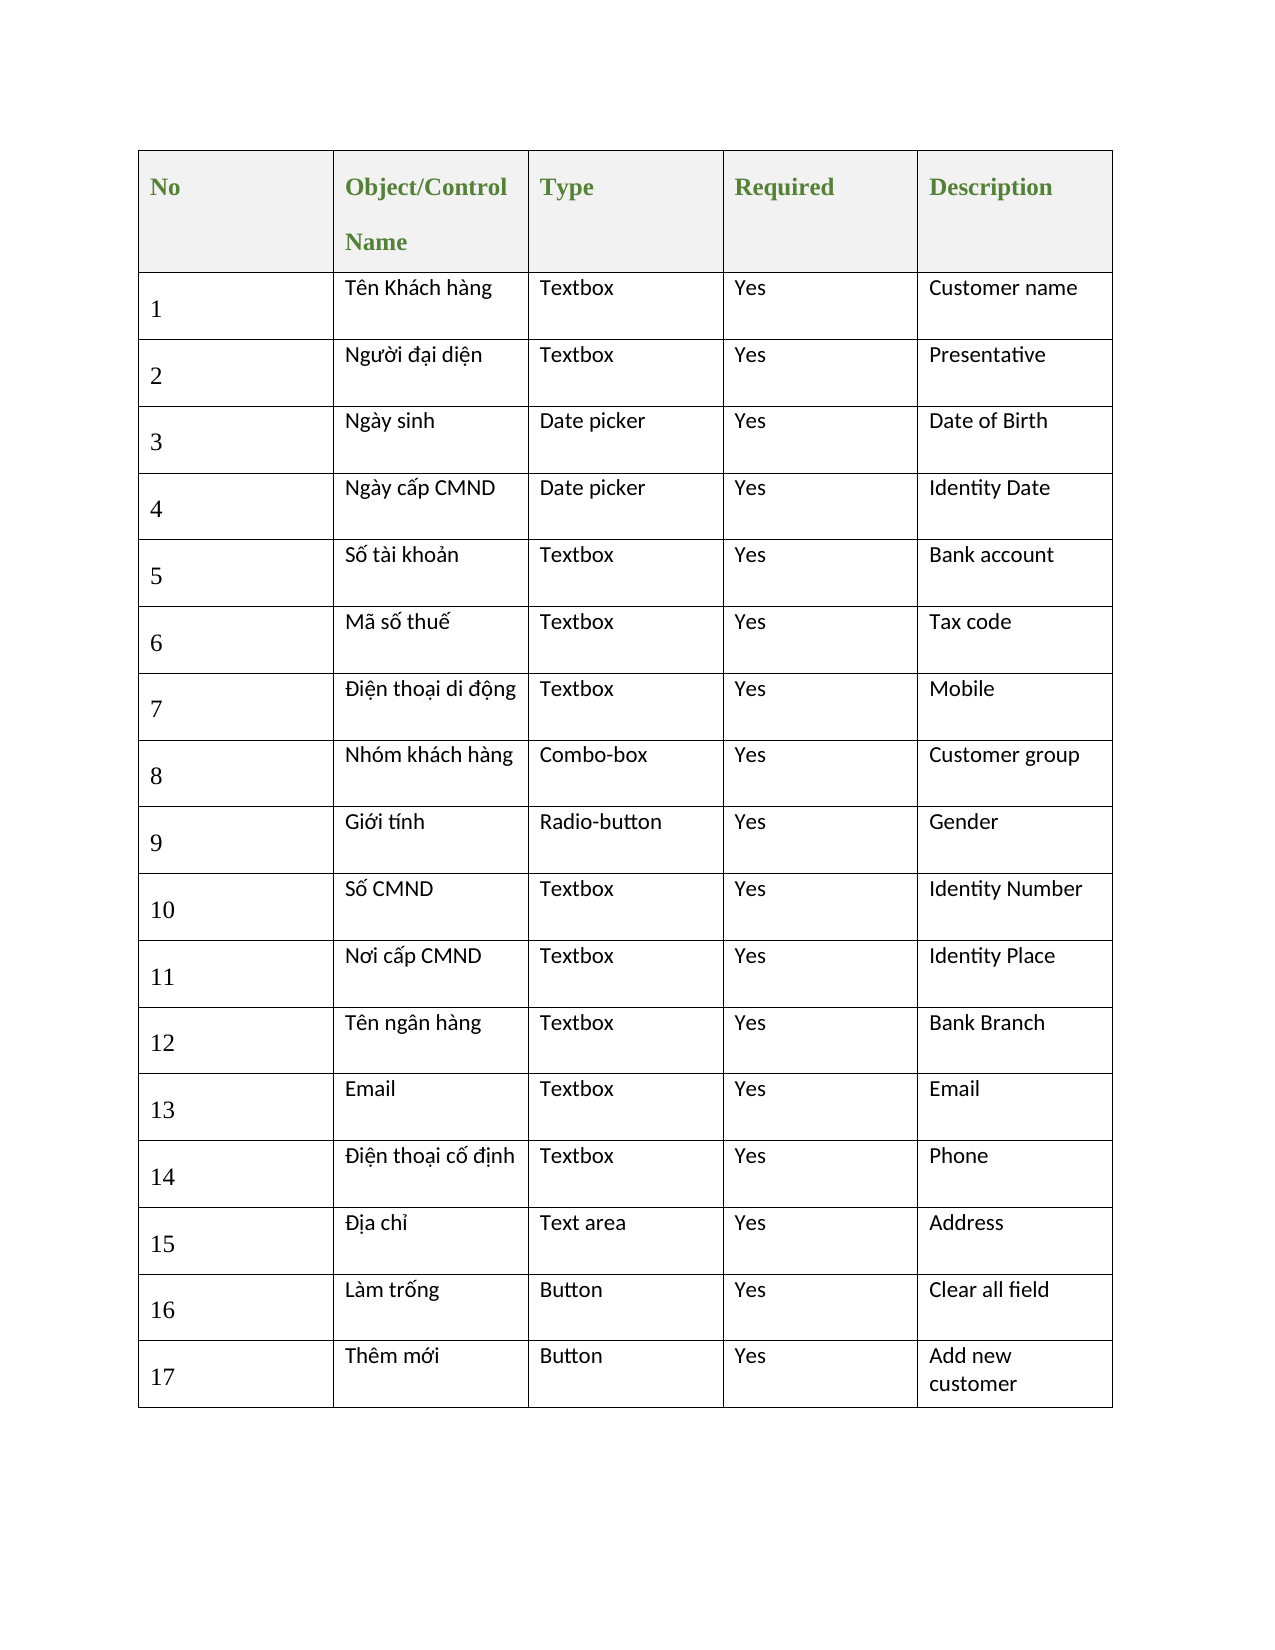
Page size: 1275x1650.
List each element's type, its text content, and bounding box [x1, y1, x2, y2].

table_cell Radio-button [529, 807, 723, 873]
table_cell Identity Date [918, 474, 1112, 539]
table_cell Số CMND [334, 874, 528, 940]
table_cell 8 [139, 741, 333, 806]
table_cell 4 [139, 474, 333, 539]
table_cell Yes [724, 674, 917, 739]
table_cell Textbox [529, 607, 723, 673]
table_cell Combo-box [529, 741, 723, 806]
table_cell Mã số thuế [334, 607, 528, 673]
table_cell 7 [139, 674, 333, 739]
table_cell Tên Khách hàng [334, 273, 528, 339]
table_cell 1 [139, 273, 333, 339]
table_cell Date picker [529, 407, 723, 472]
table_cell Textbox [529, 540, 723, 606]
table_cell Gender [918, 807, 1112, 873]
table_cell Nhóm khách hàng [334, 741, 528, 806]
table_cell Email [334, 1074, 528, 1140]
table_cell Yes [724, 1341, 917, 1407]
table_cell Yes [724, 1008, 917, 1073]
table_cell Yes [724, 1074, 917, 1140]
table_header Description [918, 151, 1112, 272]
table_cell Presentative [918, 340, 1112, 406]
table_cell Yes [724, 273, 917, 339]
table_cell Bank Branch [918, 1008, 1112, 1073]
table_cell 12 [139, 1008, 333, 1073]
table_cell 6 [139, 607, 333, 673]
table_cell Ngày sinh [334, 407, 528, 472]
table_cell 16 [139, 1275, 333, 1340]
table_cell Phone [918, 1141, 1112, 1207]
table_cell Textbox [529, 273, 723, 339]
table_cell Textbox [529, 1008, 723, 1073]
table_cell Textbox [529, 1141, 723, 1207]
table_cell Email [918, 1074, 1112, 1140]
table_cell 9 [139, 807, 333, 873]
table_header Required [724, 151, 917, 272]
table_cell Identity Place [918, 941, 1112, 1007]
table_cell Button [529, 1275, 723, 1340]
table_cell Địa chỉ [334, 1208, 528, 1274]
table_cell Textbox [529, 941, 723, 1007]
table_cell Yes [724, 1275, 917, 1340]
table_cell Button [529, 1341, 723, 1407]
table_cell Tax code [918, 607, 1112, 673]
table_cell Date of Birth [918, 407, 1112, 472]
table_cell 5 [139, 540, 333, 606]
table_cell Yes [724, 807, 917, 873]
table_cell 2 [139, 340, 333, 406]
table_cell Textbox [529, 874, 723, 940]
table_cell Yes [724, 607, 917, 673]
table_cell Yes [724, 941, 917, 1007]
table_cell Text area [529, 1208, 723, 1274]
table_cell Clear all field [918, 1275, 1112, 1340]
table_cell Yes [724, 407, 917, 472]
table_cell Điện thoại cố định [334, 1141, 528, 1207]
table_cell 15 [139, 1208, 333, 1274]
table_cell 13 [139, 1074, 333, 1140]
table_cell Yes [724, 540, 917, 606]
table_cell Address [918, 1208, 1112, 1274]
table_cell Textbox [529, 674, 723, 739]
table_cell Mobile [918, 674, 1112, 739]
table_cell 14 [139, 1141, 333, 1207]
table_cell 10 [139, 874, 333, 940]
table_cell Date picker [529, 474, 723, 539]
table_cell Customer name [918, 273, 1112, 339]
table_cell Textbox [529, 340, 723, 406]
table_header No [139, 151, 333, 272]
table_cell 17 [139, 1341, 333, 1407]
table_cell 3 [139, 407, 333, 472]
table_cell Số tài khoản [334, 540, 528, 606]
table_cell Identity Number [918, 874, 1112, 940]
table_cell Textbox [529, 1074, 723, 1140]
table_cell Yes [724, 340, 917, 406]
table_cell Yes [724, 741, 917, 806]
table_cell Customer group [918, 741, 1112, 806]
table_cell Yes [724, 1208, 917, 1274]
table_cell 11 [139, 941, 333, 1007]
table_cell Nơi cấp CMND [334, 941, 528, 1007]
table_cell Thêm mới [334, 1341, 528, 1407]
table_header Type [529, 151, 723, 272]
table_cell Yes [724, 874, 917, 940]
table_cell Add new customer [918, 1341, 1112, 1407]
table_cell Làm trống [334, 1275, 528, 1340]
table_cell Yes [724, 1141, 917, 1207]
table_cell Yes [724, 474, 917, 539]
table_cell Tên ngân hàng [334, 1008, 528, 1073]
table_cell Ngày cấp CMND [334, 474, 528, 539]
table_cell Giới tính [334, 807, 528, 873]
table_cell Bank account [918, 540, 1112, 606]
table_cell Người đại diện [334, 340, 528, 406]
table_header Object/Control Name [334, 151, 528, 272]
table_cell Điện thoại di động [334, 674, 528, 739]
